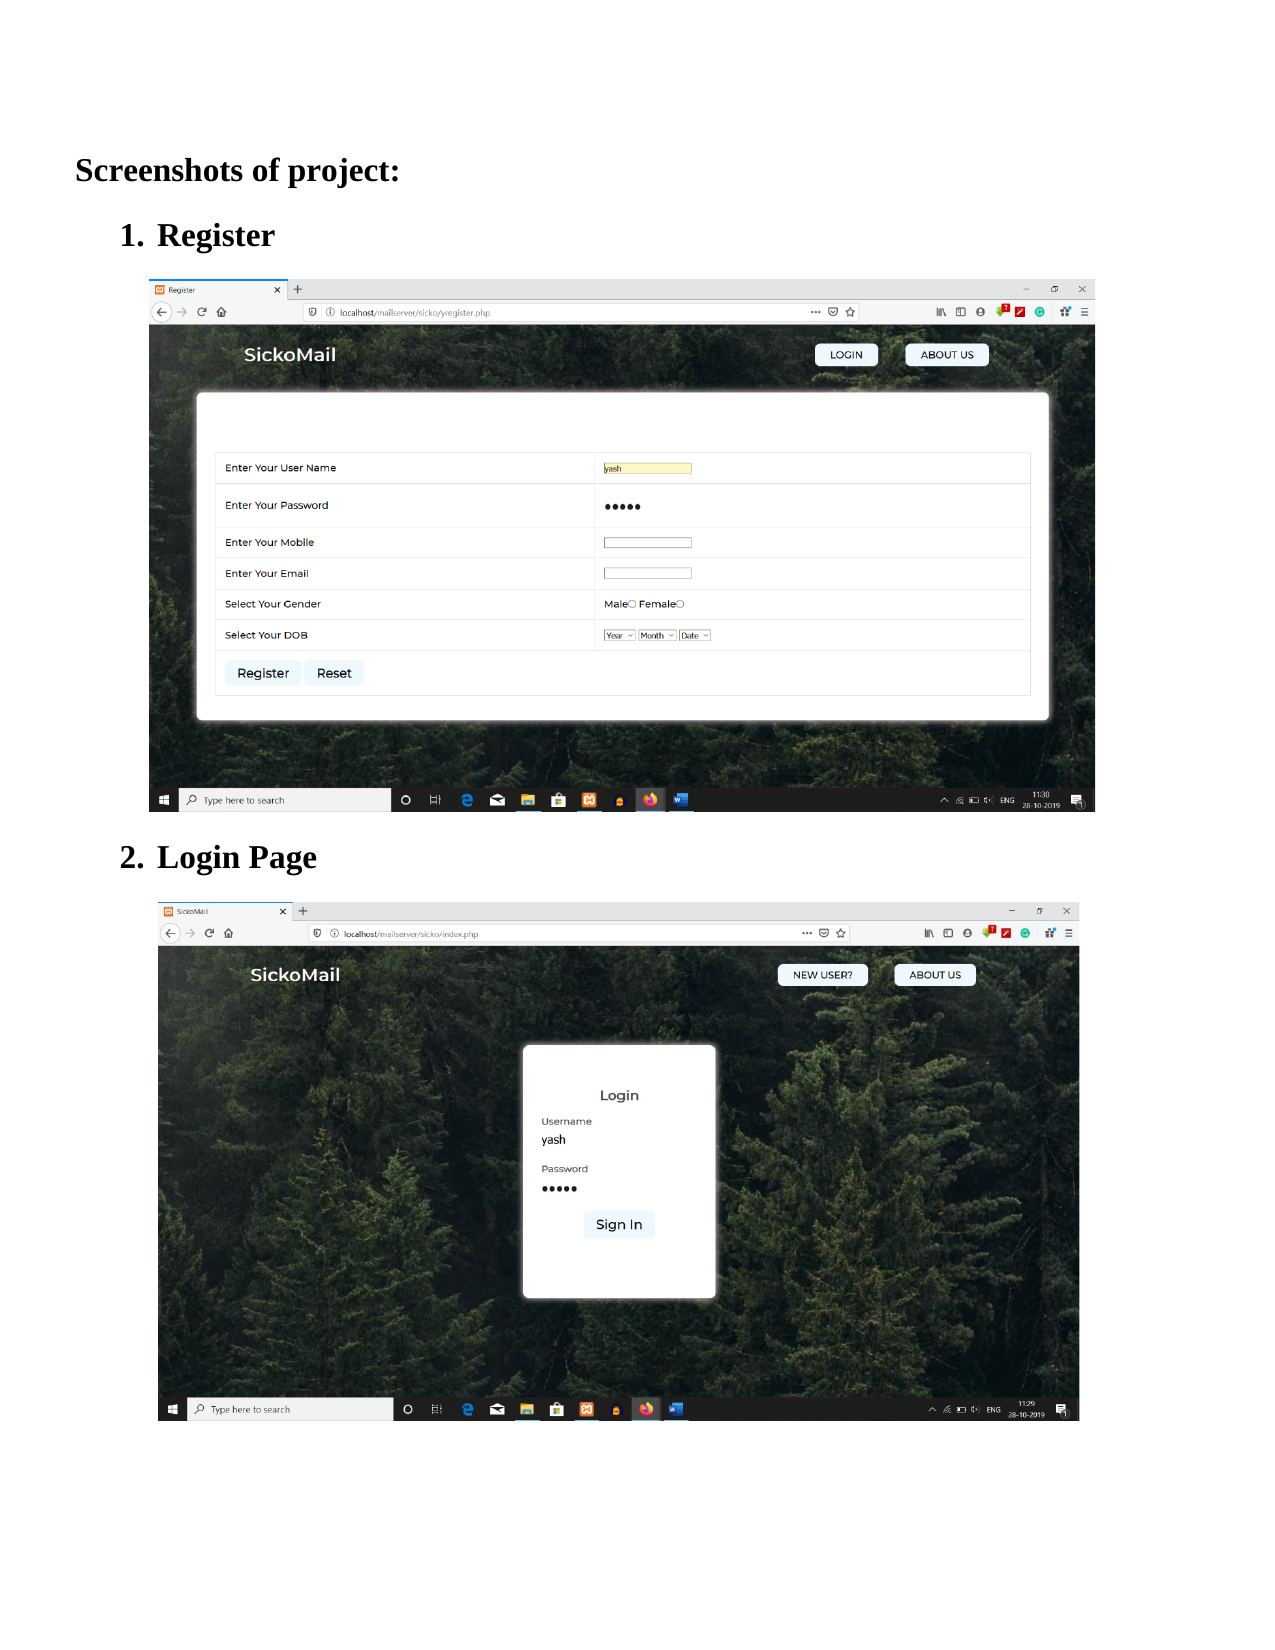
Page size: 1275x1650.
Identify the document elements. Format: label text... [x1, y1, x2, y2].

picture [158, 902, 1080, 1421]
list Register [119, 215, 1125, 253]
text Screenshots of project: [75, 150, 1125, 188]
picture [149, 279, 1096, 812]
list Login Page [119, 837, 1125, 876]
